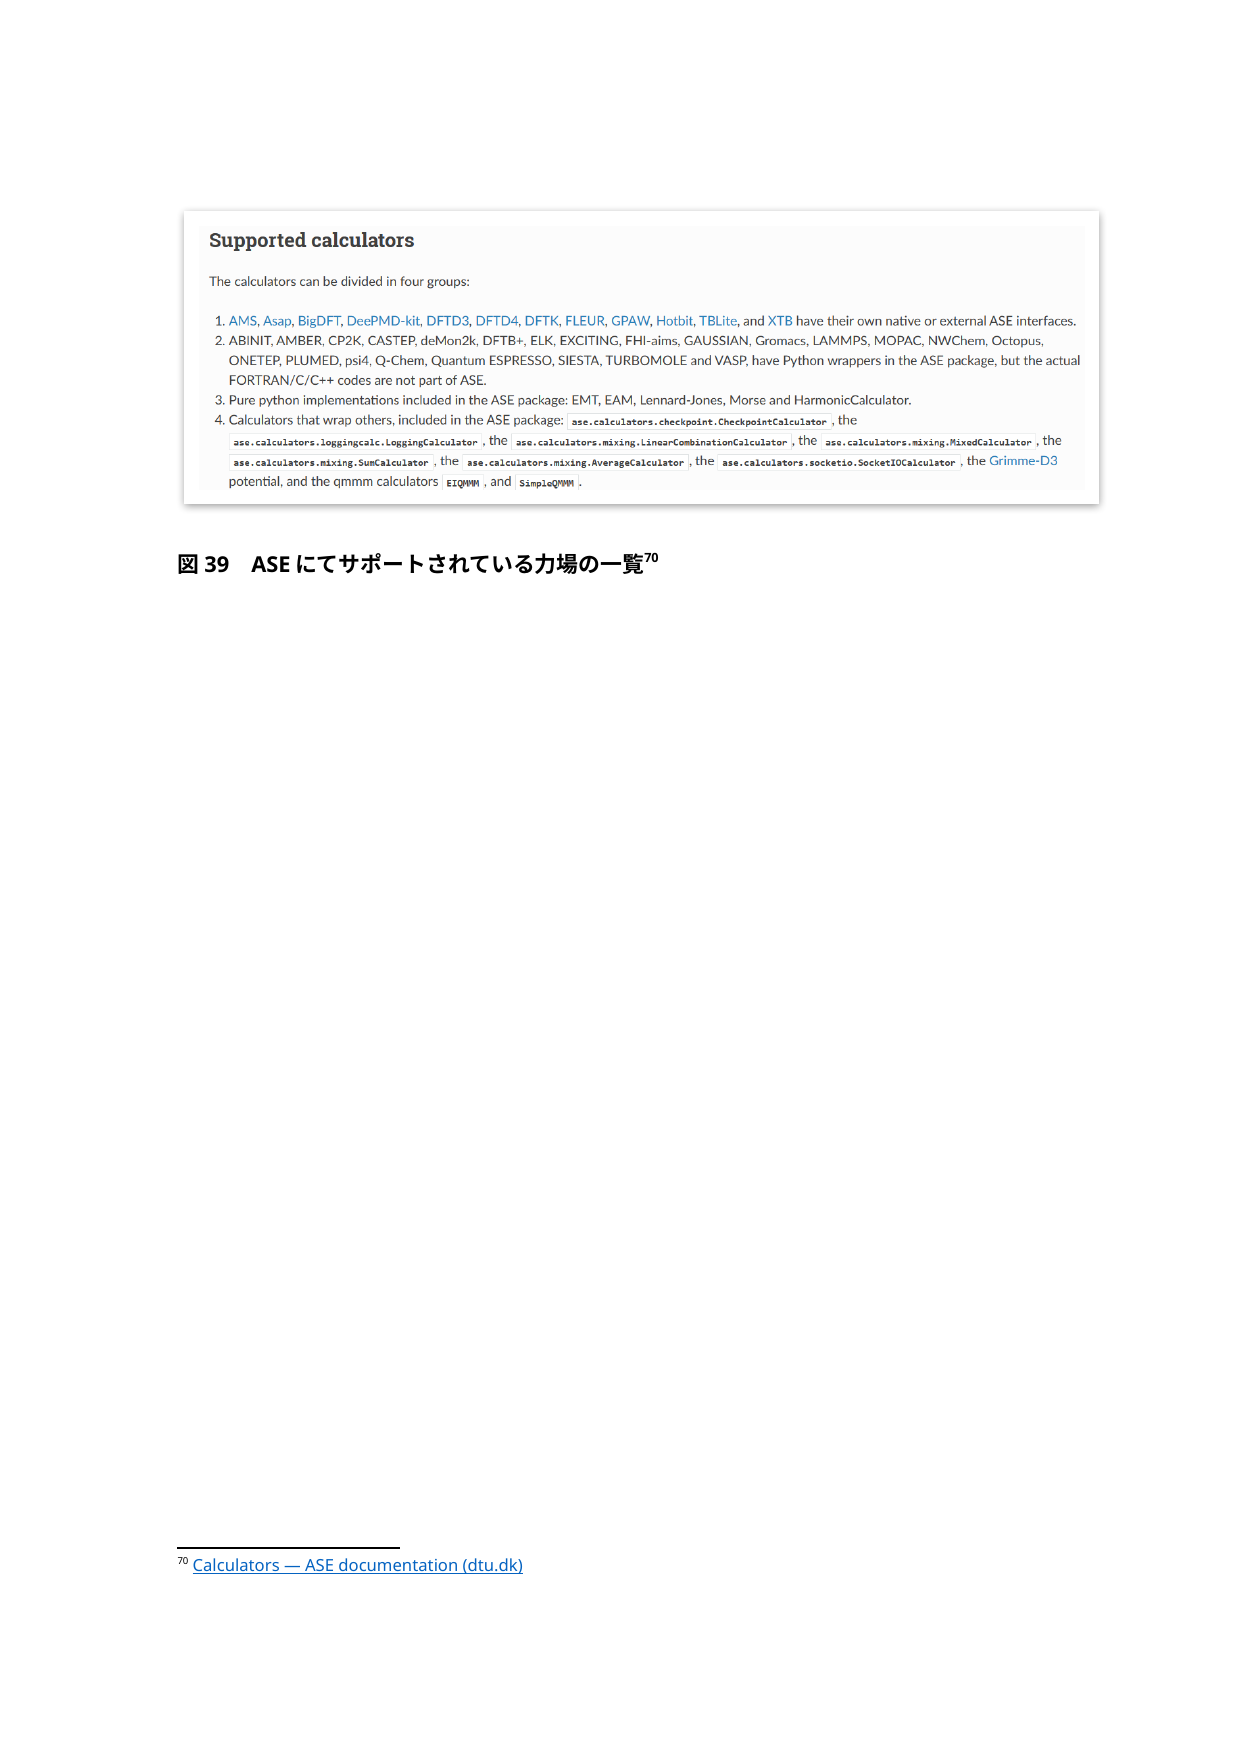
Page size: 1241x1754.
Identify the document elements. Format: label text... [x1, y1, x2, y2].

picture [199, 226, 1085, 490]
